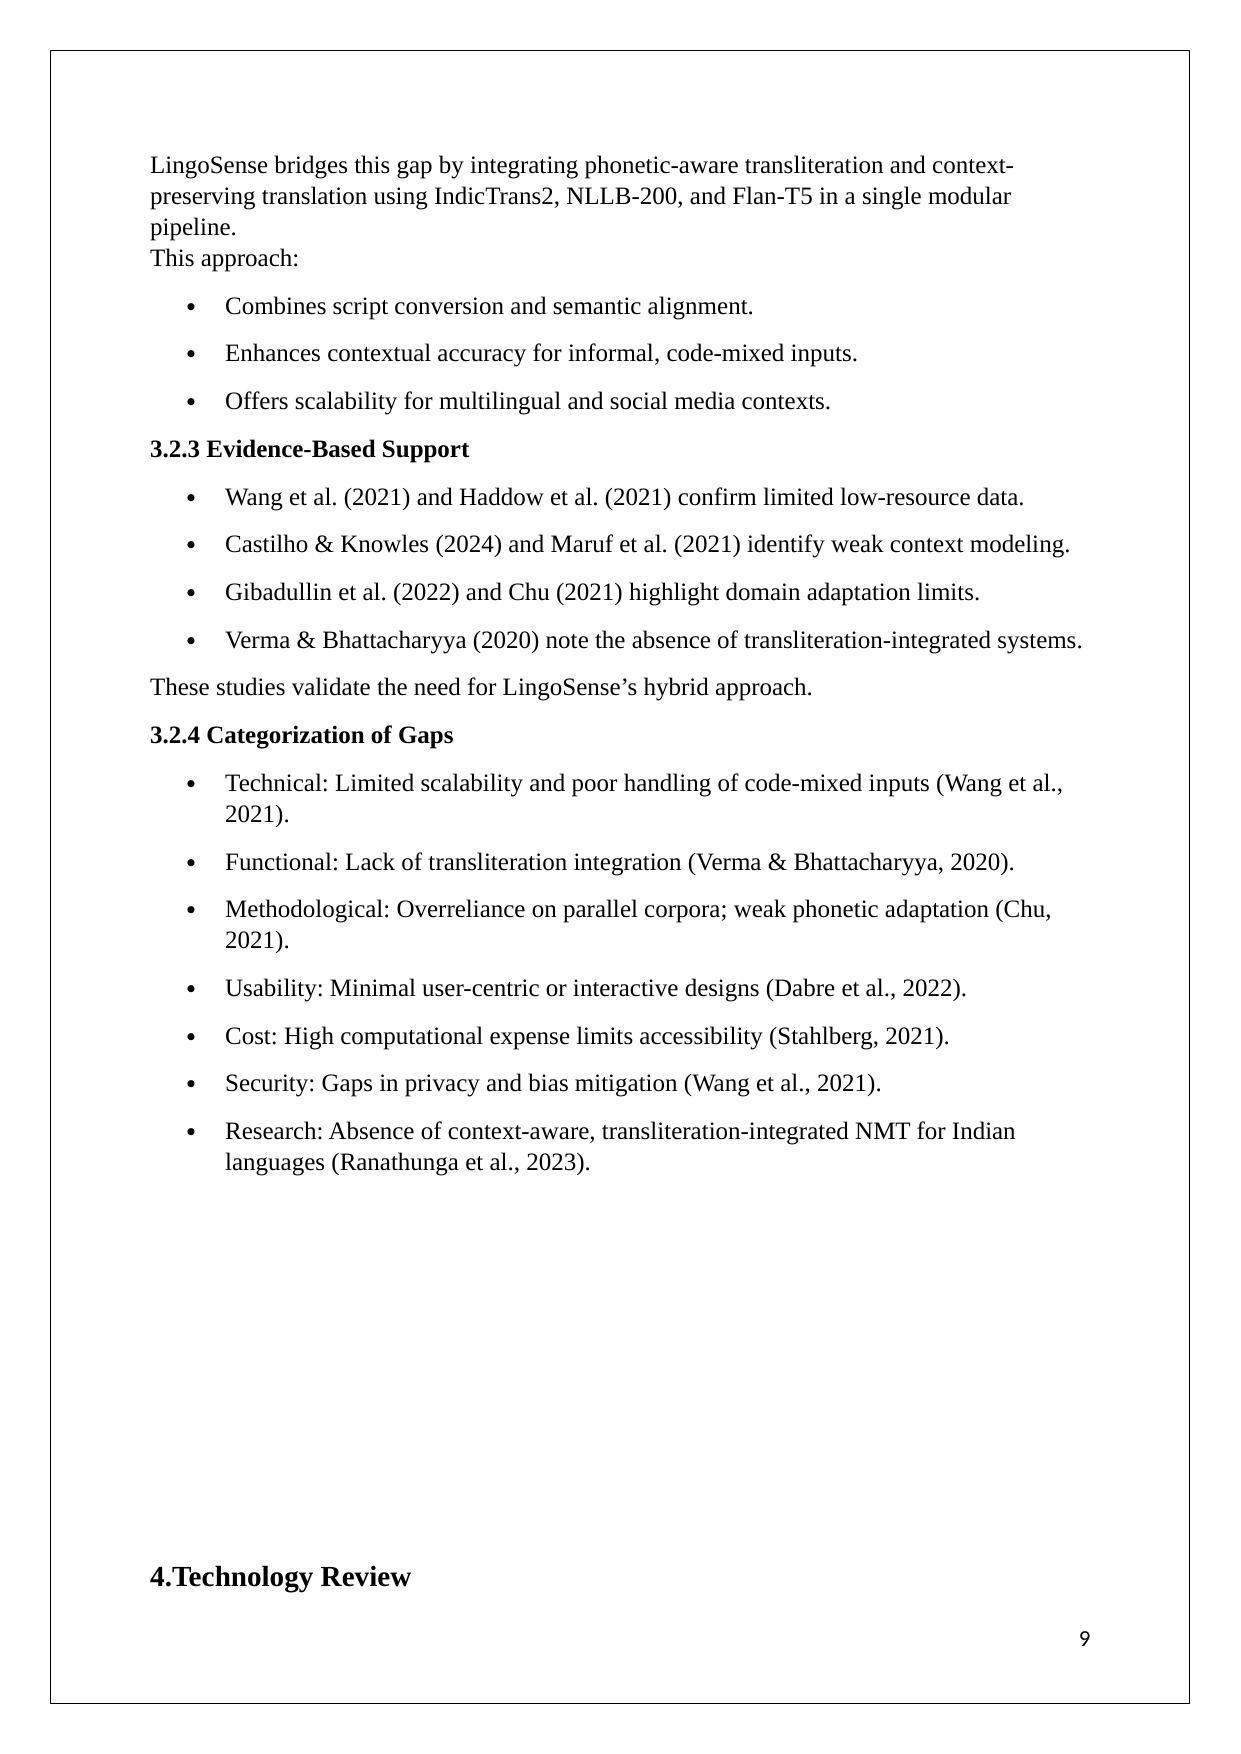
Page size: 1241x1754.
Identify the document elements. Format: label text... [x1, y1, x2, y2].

list Verma & Bhattacharyya (2020) note the absence of transliteration-integrated systems. [187, 625, 1090, 653]
list Gibadullin et al. (2022) and Chu (2021) highlight domain adaptation limits. [187, 577, 1090, 606]
text 3.2.3 Evidence-Based Support [150, 434, 1090, 463]
text These studies validate the need for LingoSense’s hybrid approach. [150, 672, 1090, 701]
text 3.2.4 Categorization of Gaps [150, 720, 1090, 749]
list Methodological: Overreliance on parallel corpora; weak phonetic adaptation (Chu, 2021). [187, 894, 1090, 954]
list Wang et al. (2021) and Haddow et al. (2021) confirm limited low-resource data. [187, 482, 1090, 510]
list Security: Gaps in privacy and bias mitigation (Wang et al., 2021). [187, 1068, 1090, 1097]
list Functional: Lack of transliteration integration (Verma & Bhattacharyya, 2020). [187, 847, 1090, 875]
list Castilho & Knowles (2024) and Maruf et al. (2021) identify weak context modeling. [187, 529, 1090, 558]
list Combines script conversion and semantic alignment. [187, 291, 1090, 319]
text LingoSense bridges this gap by integrating phonetic-aware transliteration and context-preserving translation using IndicTrans2, NLLB-200, and Flan-T5 in a single modular pipeline. This approach: [150, 150, 1090, 272]
list Offers scalability for multilingual and social media contexts. [187, 386, 1090, 415]
list Research: Absence of context-aware, transliteration-integrated NMT for Indian languages (Ranathunga et al., 2023). [187, 1116, 1090, 1176]
list Enhances contextual accuracy for informal, code-mixed inputs. [187, 338, 1090, 367]
text 4.Technology Review [150, 1559, 1090, 1593]
list Usability: Minimal user-centric or interactive designs (Dabre et al., 2022). [187, 973, 1090, 1002]
list Technical: Limited scalability and poor handling of code-mixed inputs (Wang et al., 2021). [187, 768, 1090, 828]
list Cost: High computational expense limits accessibility (Stahlberg, 2021). [187, 1021, 1090, 1049]
